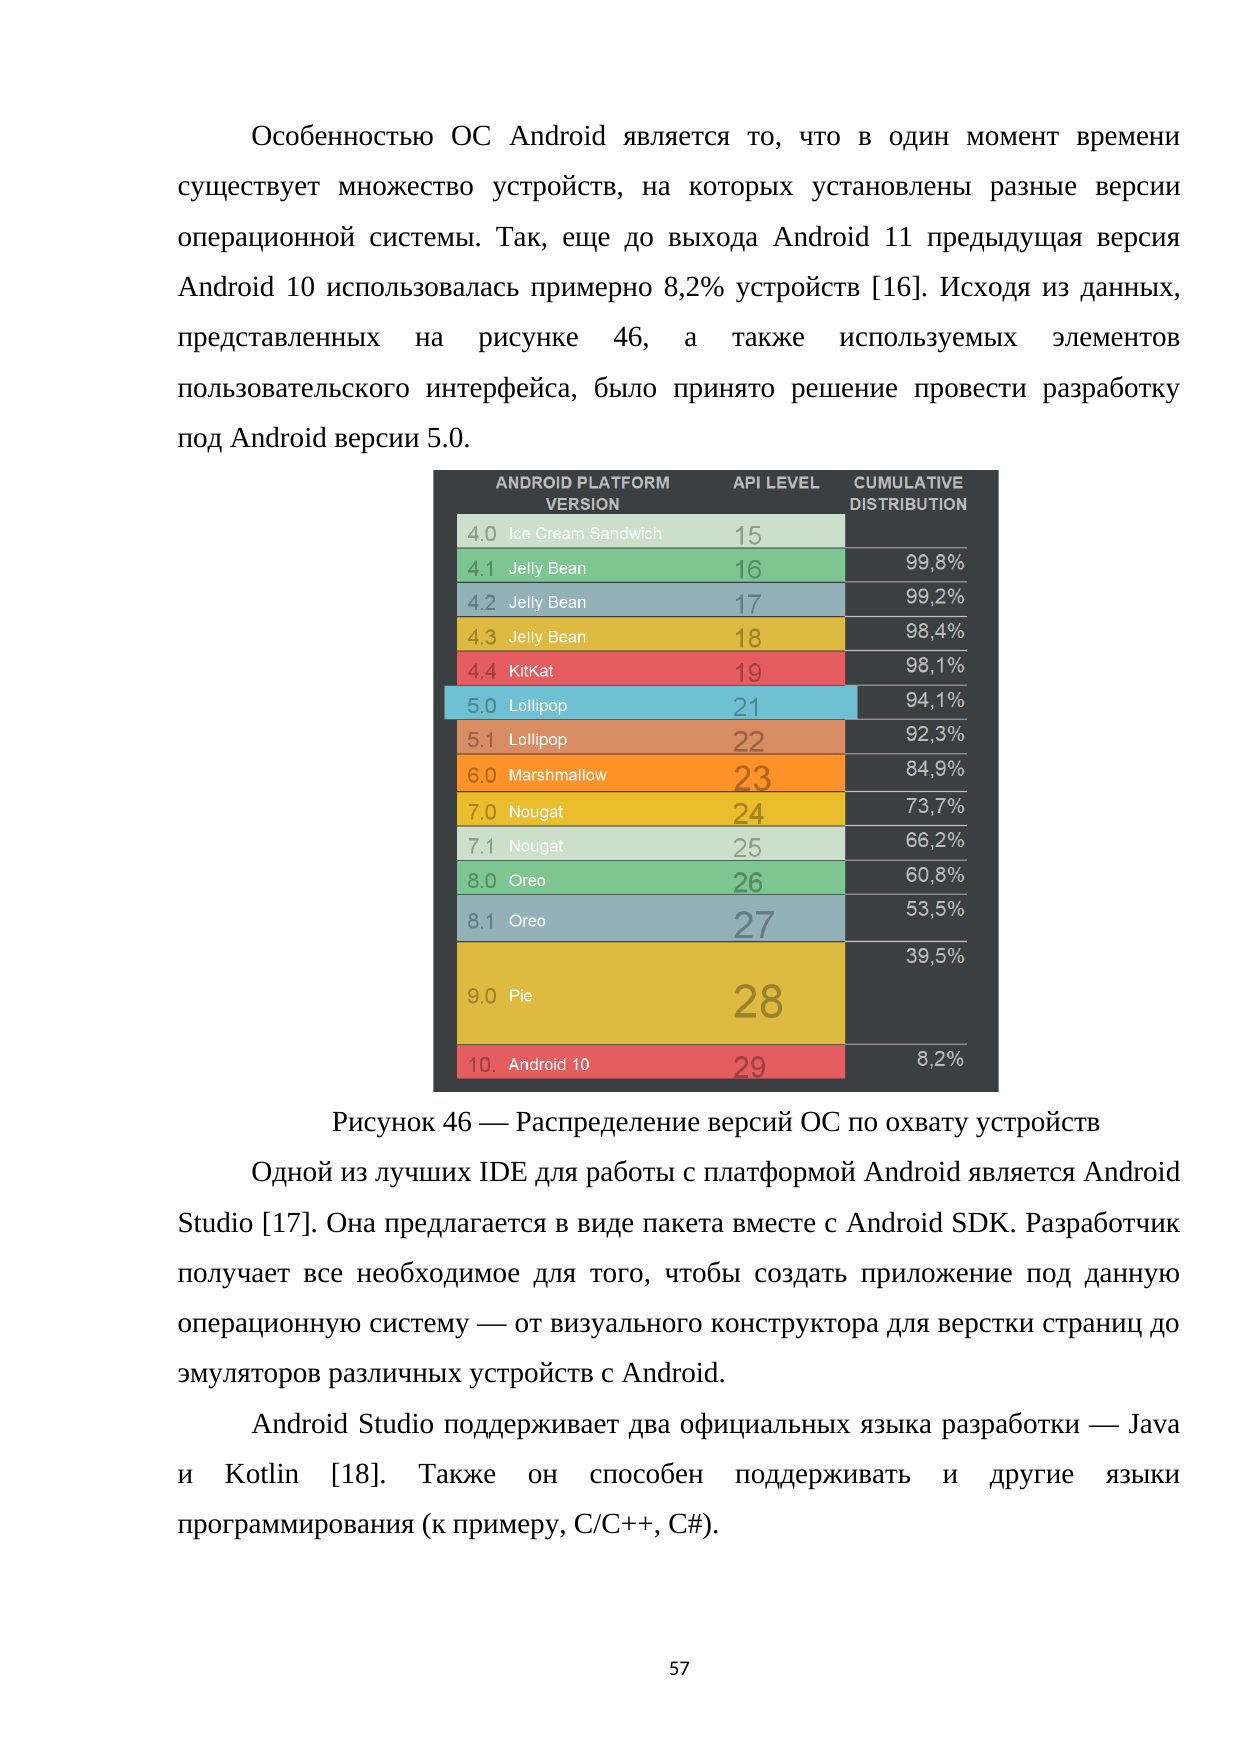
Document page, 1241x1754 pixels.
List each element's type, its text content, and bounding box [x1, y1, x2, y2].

picture [433, 470, 999, 1092]
text Одной из лучших IDE для работы с платформой Android является Android Studio [17]. Она предлагается в виде пакета вместе с Android SDK. Разработчик получает все необходимое для того, чтобы создать приложение под данную операционную систему — от визуального конструктора для верстки страниц до эмуляторов различных устройств с Android. [177, 1154, 1181, 1389]
text Android Studio поддерживает два официальных языка разработки — Java и Kotlin [18]. Также он способен поддерживать и другие языки программирования (к примеру, C/C++, C#). [177, 1406, 1181, 1540]
text Рисунок 46 — Распределение версий ОС по охвату устройств [177, 1104, 1181, 1138]
text Особенностью ОС Android является то, что в один момент времени существует множество устройств, на которых установлены разные версии операционной системы. Так, еще до выхода Android 11 предыдущая версия Android 10 использовалась примерно 8,2% устройств [16]. Исходя из данных, представленных на рисунке 46, а также используемых элементов пользовательского интерфейса, было принято решение провести разработку под Android версии 5.0. [177, 118, 1181, 453]
